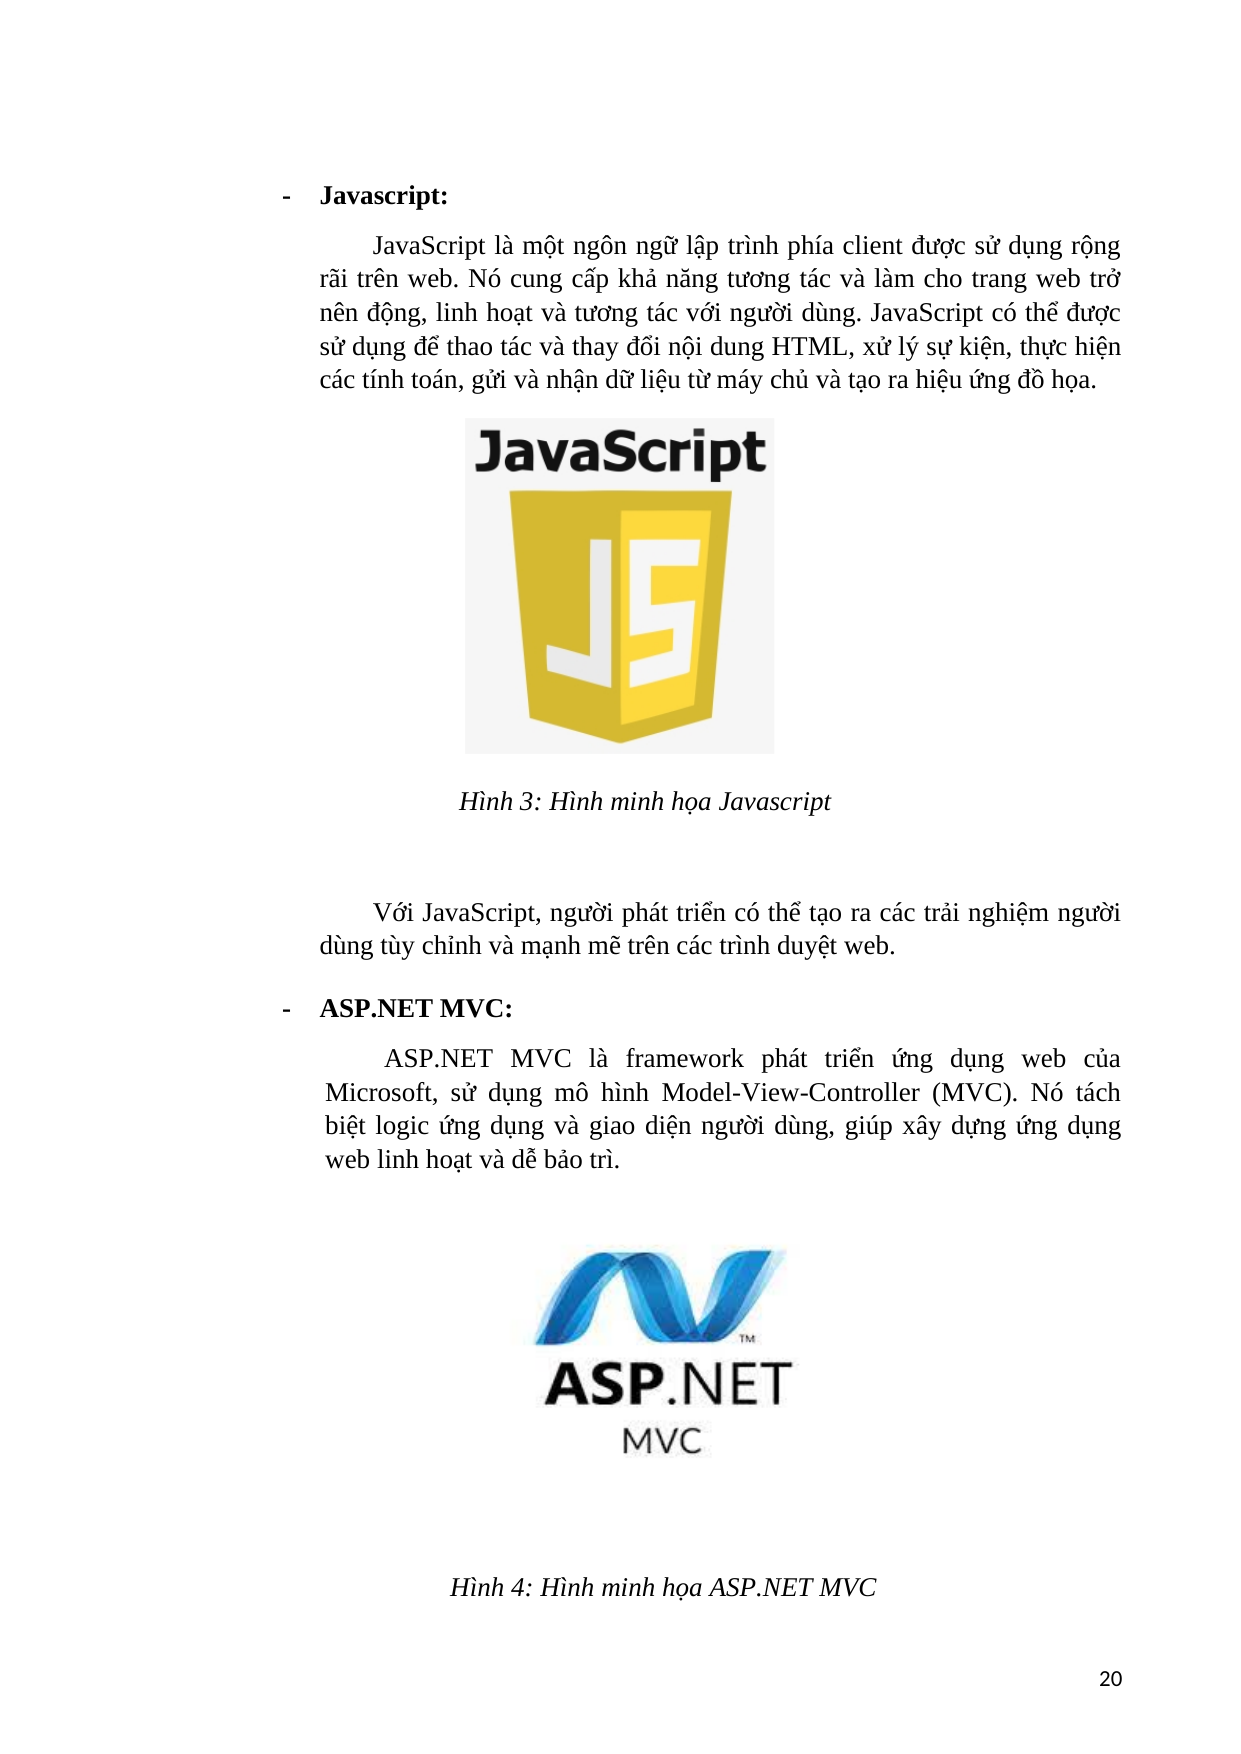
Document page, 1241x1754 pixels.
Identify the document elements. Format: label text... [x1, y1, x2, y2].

text ASP.NET MVC là framework phát triển ứng dụng web của Microsoft, sử dụng mô hình Model-View-Controller (MVC). Nó tách biệt logic ứng dụng và giao diện người dùng, giúp xây dựng ứng dụng web linh hoạt và dễ bảo trì. [325, 1042, 1122, 1174]
text Với JavaScript, người phát triển có thể tạo ra các trải nghiệm người dùng tùy chỉnh và mạnh mẽ trên các trình duyệt web. [319, 896, 1122, 961]
list ASP.NET MVC: [282, 992, 1122, 1023]
text Hình 4: Hình minh họa ASP.NET MVC [207, 1571, 1122, 1602]
list Javascript: [282, 179, 1122, 210]
picture [465, 418, 775, 754]
text JavaScript là một ngôn ngữ lập trình phía client được sử dụng rộng rãi trên web. Nó cung cấp khả năng tương tác và làm cho trang web trở nên động, linh hoạt và tương tác với người dùng. JavaScript có thể được sử dụng để thao tác và thay đổi nội dung HTML, xử lý sự kiện, thực hiện các tính toán, gửi và nhận dữ liệu từ máy chủ và tạo ra hiệu ứng đồ họa. [319, 229, 1122, 394]
picture [436, 1220, 892, 1491]
